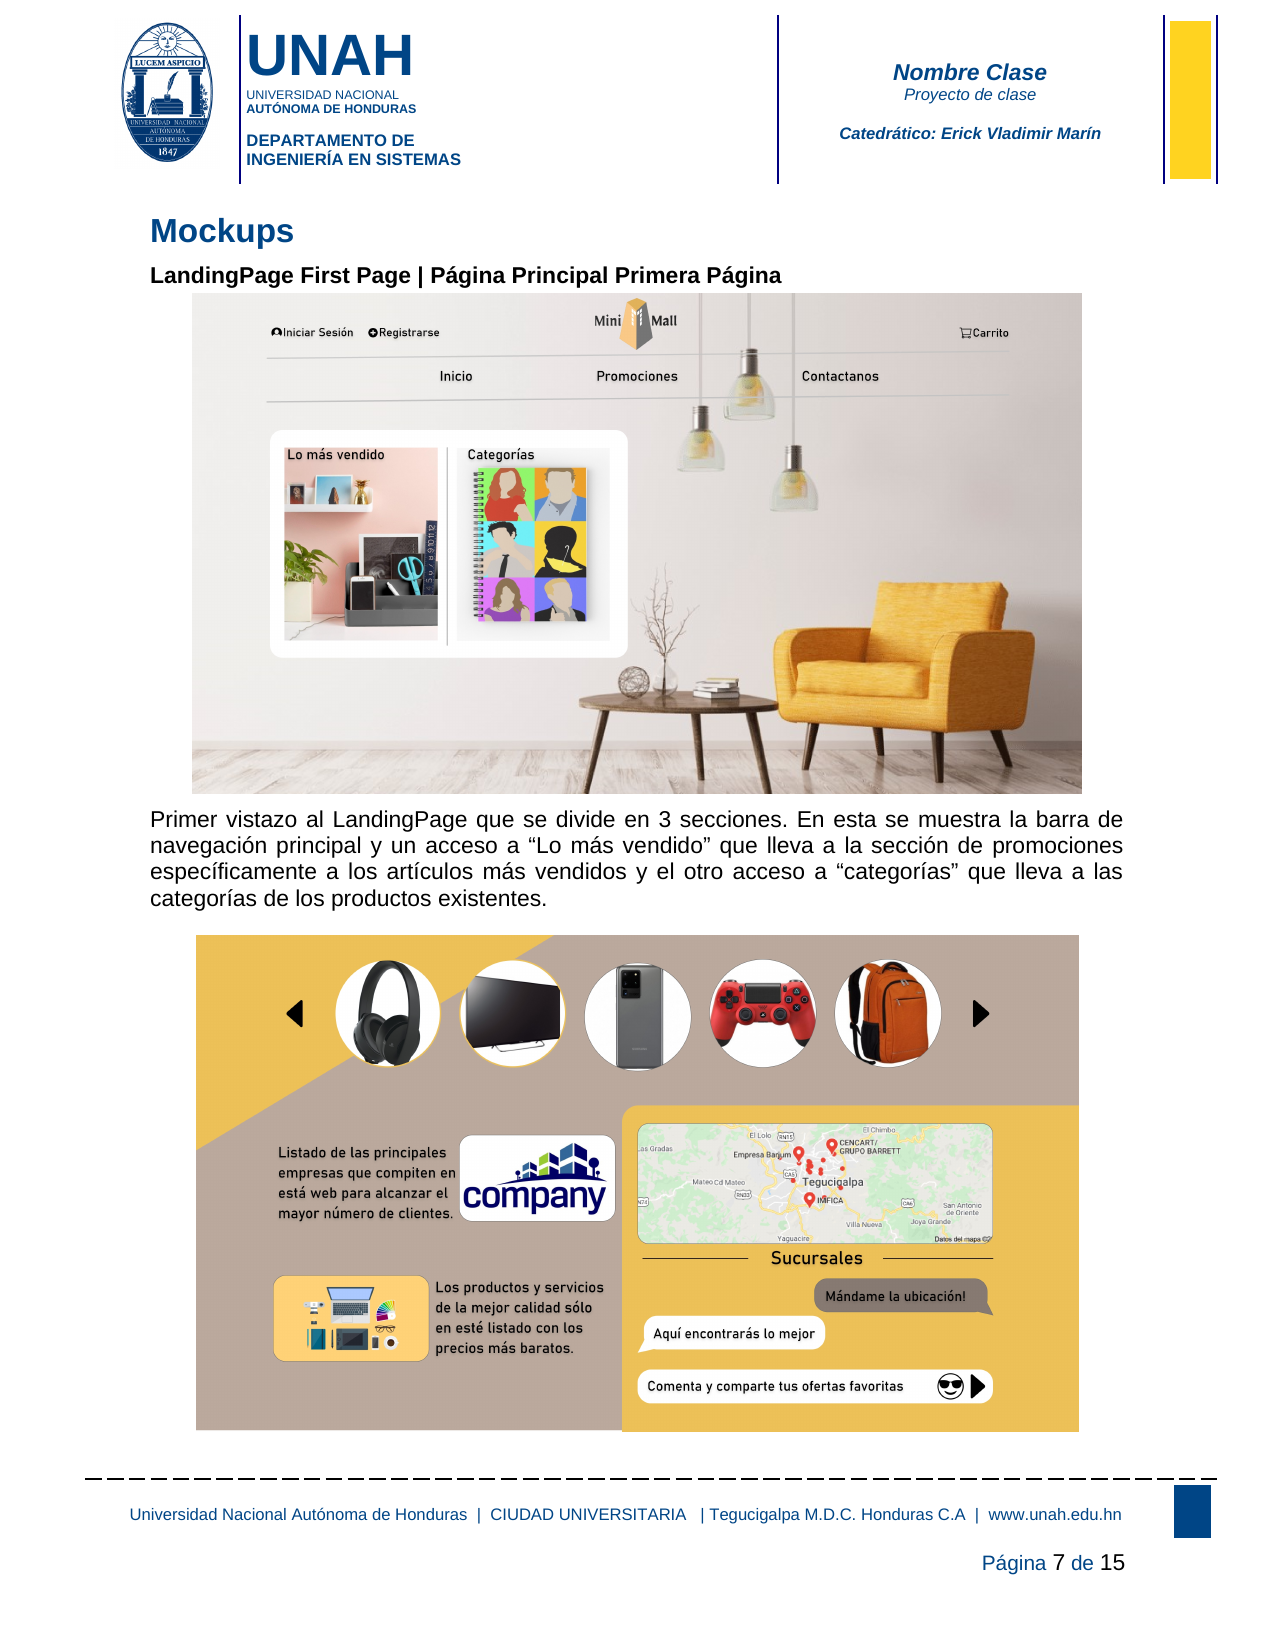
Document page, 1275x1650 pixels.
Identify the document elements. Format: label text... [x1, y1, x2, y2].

picture [192, 293, 1082, 794]
text LandingPage First Page | Página Principal Primera Página [150, 262, 1125, 288]
subtitle Mockups [150, 211, 1125, 249]
picture [113, 18, 220, 169]
picture [196, 935, 1079, 1432]
